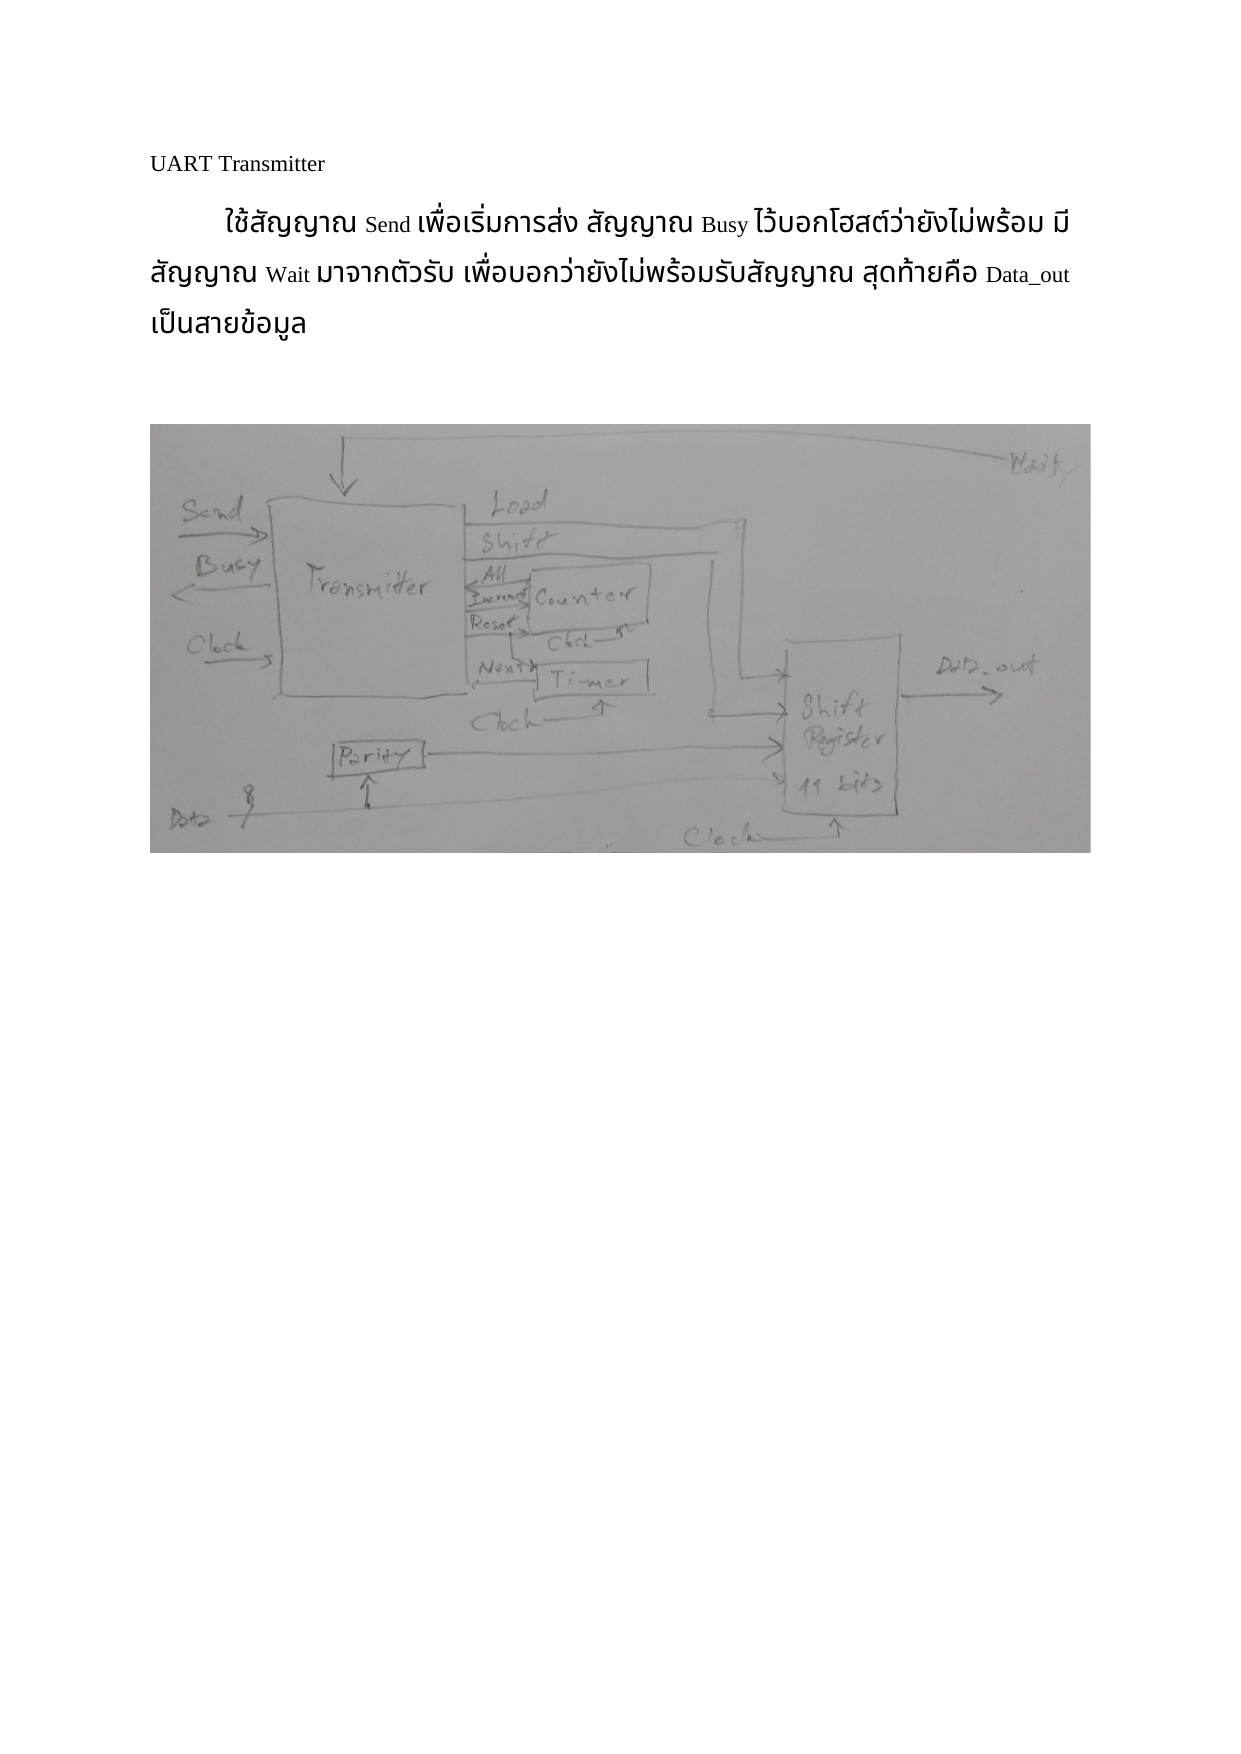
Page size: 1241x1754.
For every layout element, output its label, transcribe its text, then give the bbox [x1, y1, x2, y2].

text UART Transmitter [150, 150, 1090, 176]
text ใช้สัญญาณ Send เพื่อเริ่มการส่ง สัญญาณ Busy ไว้บอกโฮสต์ว่ายังไม่พร้อม มีสัญญาณ Wait มาจากตัวรับ เพื่อบอกว่ายังไม่พร้อมรับสัญญาณ สุดท้ายคือ Data_out เป็นสายข้อมูล [150, 201, 1090, 346]
picture [150, 424, 1091, 853]
